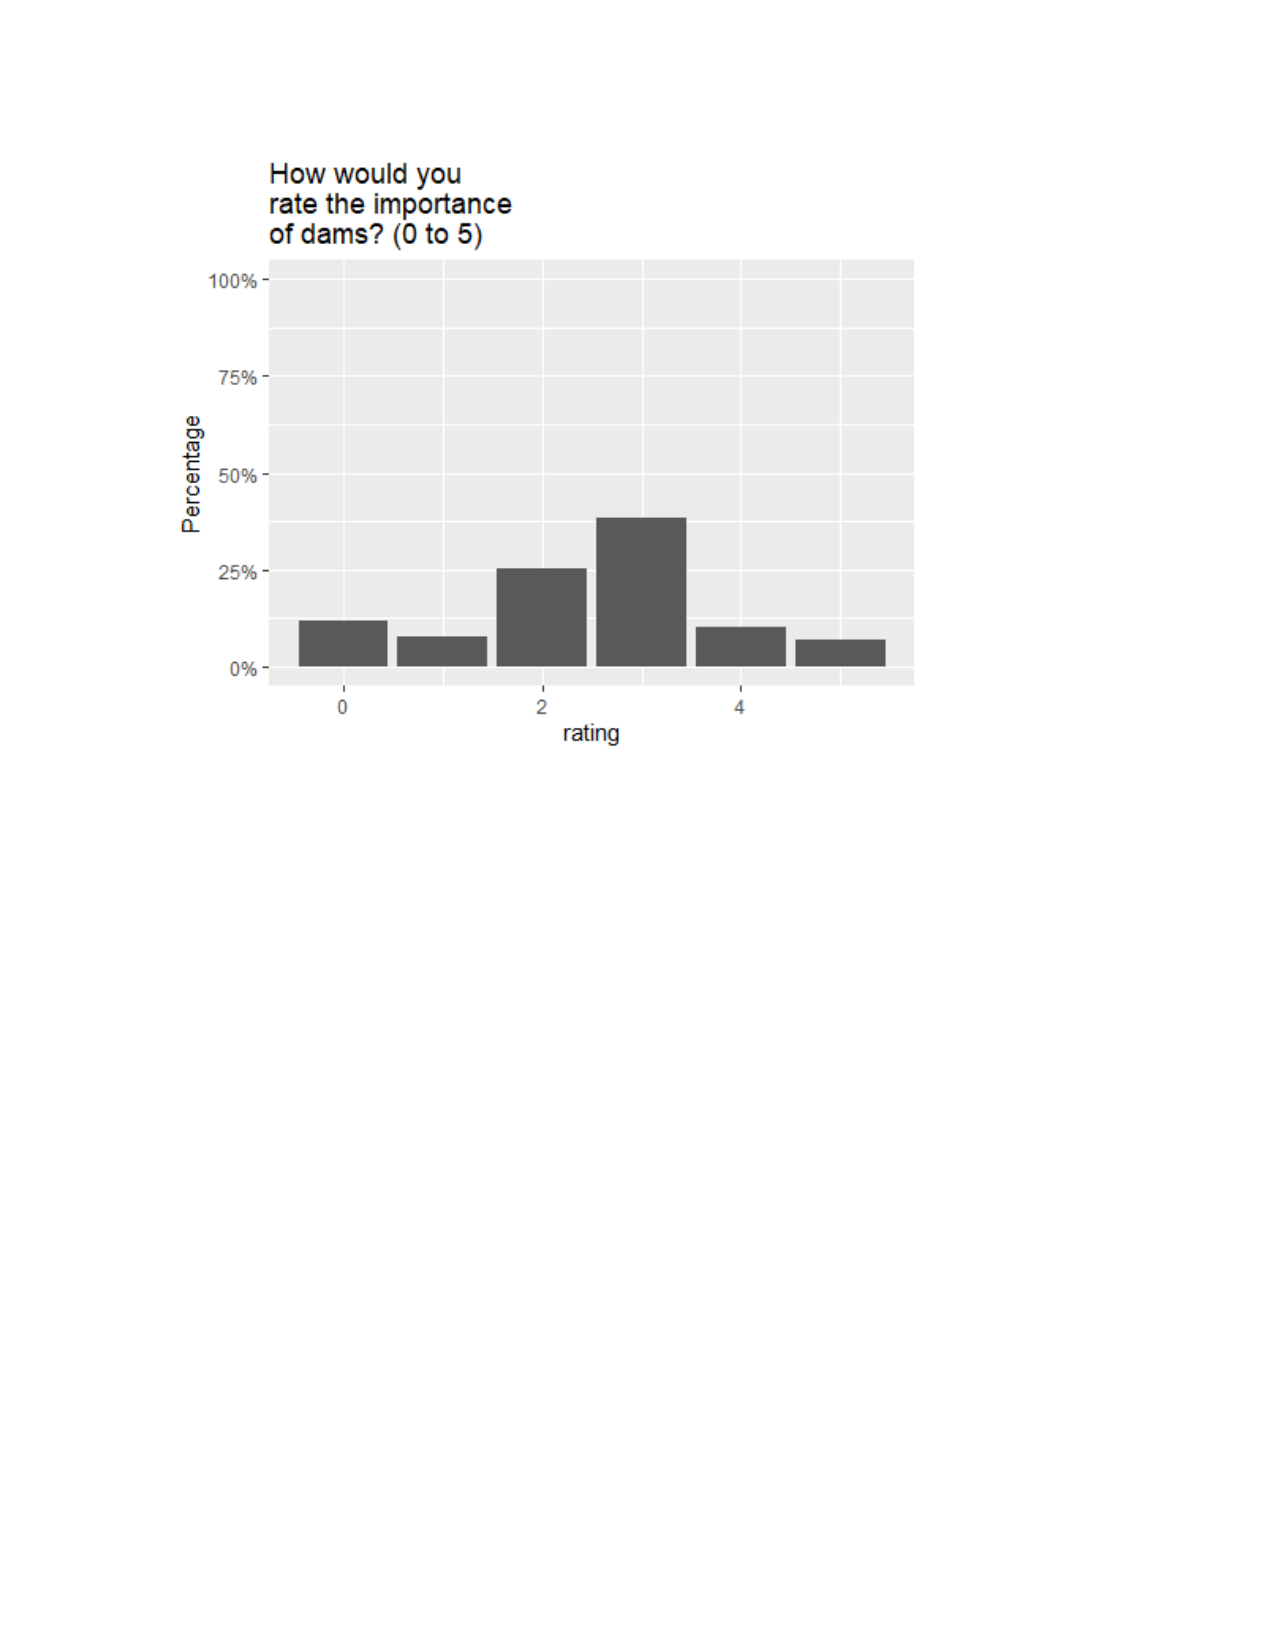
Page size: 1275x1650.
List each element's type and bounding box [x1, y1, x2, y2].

picture [168, 150, 927, 757]
